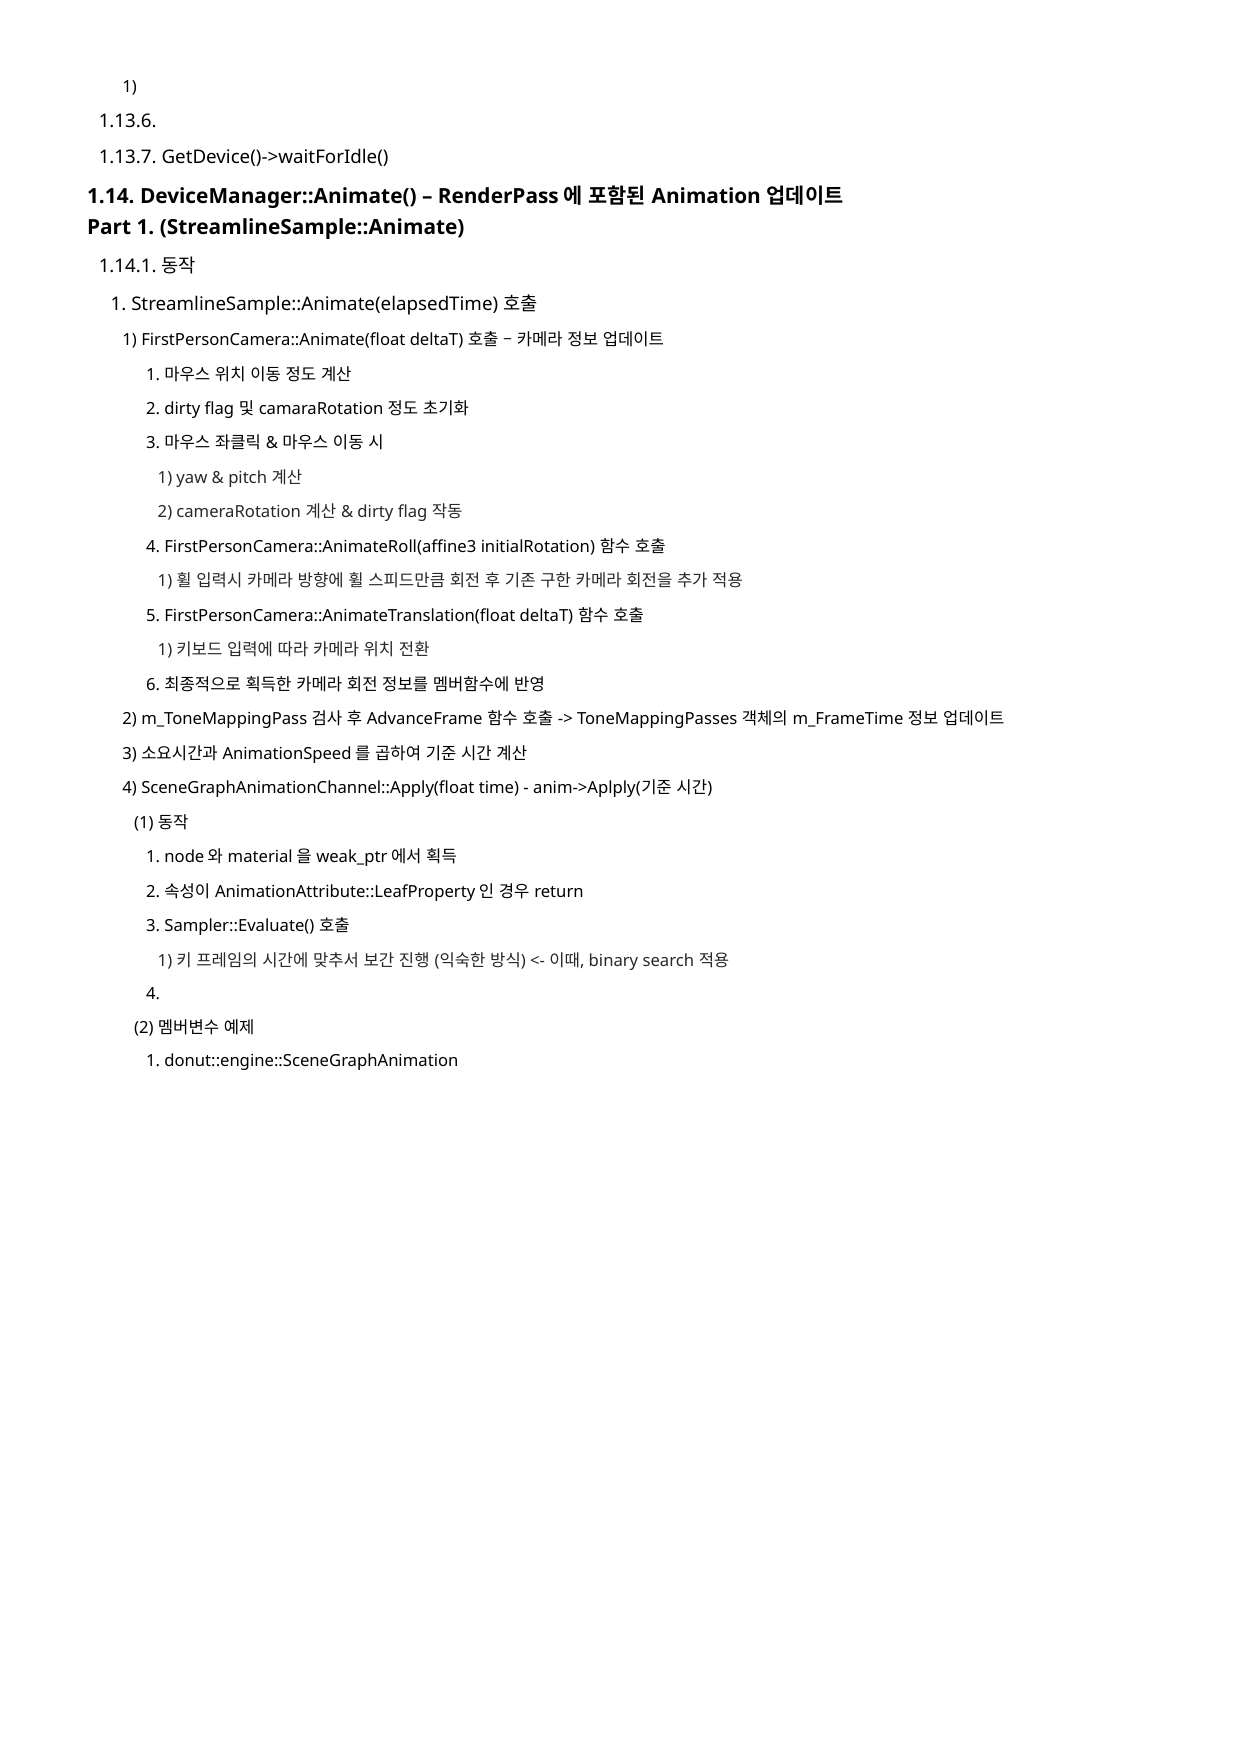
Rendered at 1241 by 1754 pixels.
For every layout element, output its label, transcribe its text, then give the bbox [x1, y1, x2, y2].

subtitle 동작 [98, 251, 1165, 278]
subtitle StreamlineSample::Animate(elapsedTime) 호출 [110, 288, 1165, 316]
subtitle 마우스 좌클릭 & 마우스 이동 시 [146, 429, 1165, 454]
subtitle m_ToneMappingPass 검사 후 AdvanceFrame 함수 호출 -> ToneMappingPasses 객체의 m_FrameTime 정보 업데이트 [122, 705, 1165, 730]
subtitle donut::engine::SceneGraphAnimation [146, 1048, 1165, 1071]
subtitle yaw & pitch 계산 [157, 464, 1165, 488]
subtitle 소요시간과 AnimationSpeed를 곱하여 기준 시간 계산 [122, 740, 1165, 764]
subtitle 동작 [134, 809, 1165, 833]
subtitle 최종적으로 획득한 카메라 회전 정보를 멤버함수에 반영 [146, 671, 1165, 695]
subtitle GetDevice()->waitForIdle() [98, 144, 1165, 169]
subtitle SceneGraphAnimationChannel::Apply(float time) - anim->Aplply(기준 시간) [122, 774, 1165, 799]
subtitle node와 material을 weak_ptr에서 획득 [146, 843, 1165, 868]
subtitle 마우스 위치 이동 정도 계산 [146, 361, 1165, 385]
subtitle Sampler::Evaluate() 호출 [146, 912, 1165, 937]
subtitle 멤버변수 예제 [134, 1014, 1165, 1038]
subtitle 키보드 입력에 따라 카메라 위치 전환 [157, 636, 1165, 661]
subtitle FirstPersonCamera::Animate(float deltaT) 호출 – 카메라 정보 업데이트 [122, 326, 1165, 350]
subtitle FirstPersonCamera::AnimateRoll(affine3 initialRotation) 함수 호출 [146, 533, 1165, 557]
subtitle DeviceManager::Animate() – RenderPass에 포함된 Animation 업데이트 Part 1. (StreamlineSample::Animate) [87, 179, 1165, 240]
subtitle 휠 입력시 카메라 방향에 휠 스피드만큼 회전 후 기존 구한 카메라 회전을 추가 적용 [157, 567, 1165, 592]
subtitle 키 프레임의 시간에 맞추서 보간 진행 (익숙한 방식) <- 이때, binary search 적용 [157, 947, 1165, 971]
subtitle dirty flag 및 camaraRotation 정도 초기화 [146, 395, 1165, 419]
subtitle cameraRotation 계산 & dirty flag 작동 [157, 498, 1165, 523]
subtitle 속성이 AnimationAttribute::LeafProperty인 경우 return [146, 878, 1165, 902]
subtitle FirstPersonCamera::AnimateTranslation(float deltaT) 함수 호출 [146, 602, 1165, 626]
